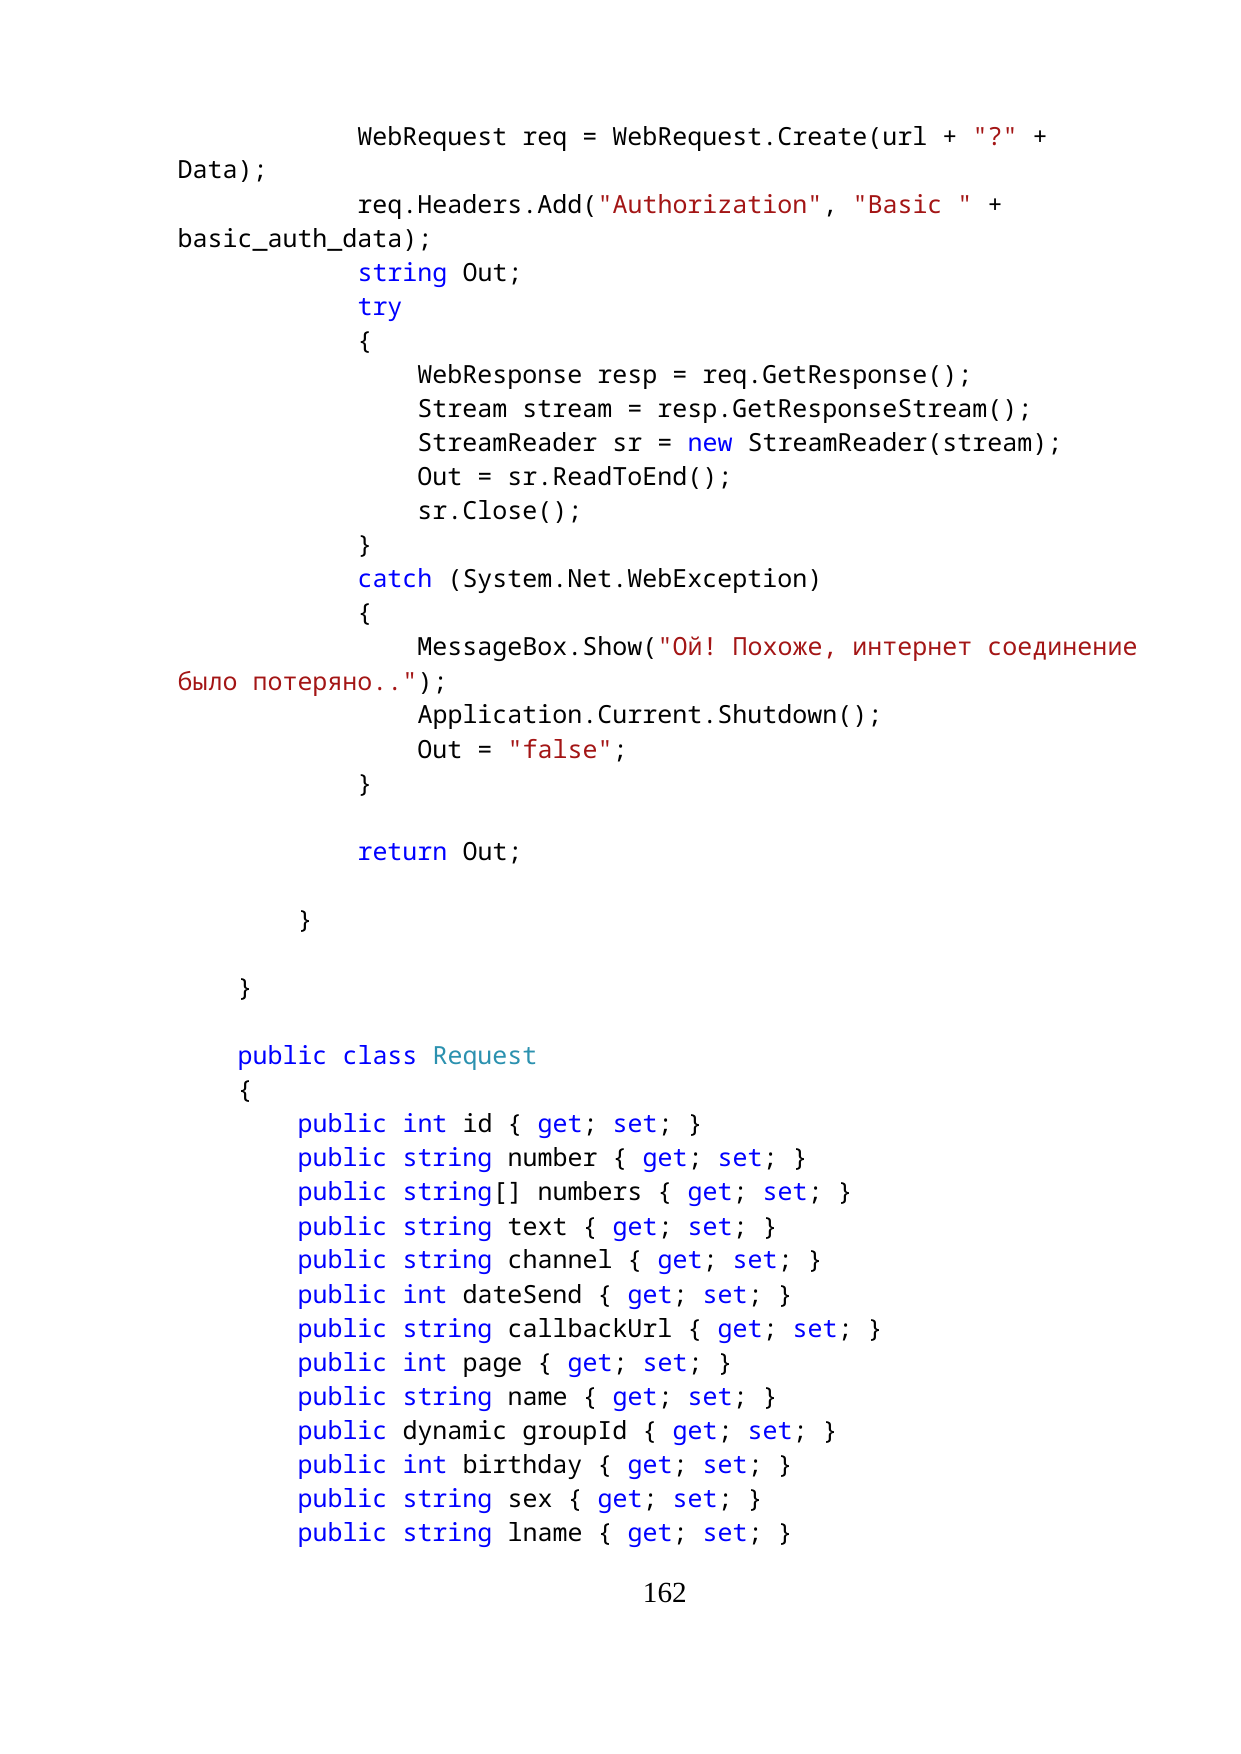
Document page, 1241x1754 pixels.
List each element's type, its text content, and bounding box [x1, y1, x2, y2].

text public string number { get; set; } [177, 1140, 1152, 1174]
text public int dateSend { get; set; } [177, 1276, 1152, 1310]
text public string lname { get; set; } [177, 1515, 1152, 1549]
text public dynamic groupId { get; set; } [177, 1412, 1152, 1447]
text { [177, 322, 1152, 357]
text WebRequest req = WebRequest.Create(url + "?" + Data); [177, 118, 1152, 186]
text public int id { get; set; } [177, 1106, 1152, 1140]
text public string name { get; set; } [177, 1378, 1152, 1412]
text Application.Current.Shutdown(); [177, 697, 1152, 731]
text { [177, 1072, 1152, 1106]
text req.Headers.Add("Authorization", "Basic " + basic_auth_data); [177, 186, 1152, 254]
text public string callbackUrl { get; set; } [177, 1310, 1152, 1344]
text } [177, 765, 1152, 799]
text public string sex { get; set; } [177, 1481, 1152, 1515]
text public class Request [177, 1038, 1152, 1072]
text try [177, 288, 1152, 322]
text public string channel { get; set; } [177, 1242, 1152, 1276]
text Stream stream = resp.GetResponseStream(); [177, 391, 1152, 425]
text MessageBox.Show("Ой! Похоже, интернет соединение было потеряно.."); [177, 629, 1152, 697]
text StreamReader sr = new StreamReader(stream); [177, 425, 1152, 459]
text } [177, 902, 1152, 936]
text } [177, 970, 1152, 1004]
text { [177, 595, 1152, 629]
text WebResponse resp = req.GetResponse(); [177, 357, 1152, 391]
text public int birthday { get; set; } [177, 1447, 1152, 1481]
text catch (System.Net.WebException) [177, 561, 1152, 595]
text } [177, 527, 1152, 561]
text Out = sr.ReadToEnd(); [177, 459, 1152, 493]
text public string[] numbers { get; set; } [177, 1174, 1152, 1208]
text Out = "false"; [177, 731, 1152, 765]
text sr.Close(); [177, 493, 1152, 527]
text public string text { get; set; } [177, 1208, 1152, 1242]
text return Out; [177, 833, 1152, 867]
text string Out; [177, 254, 1152, 288]
text public int page { get; set; } [177, 1344, 1152, 1378]
